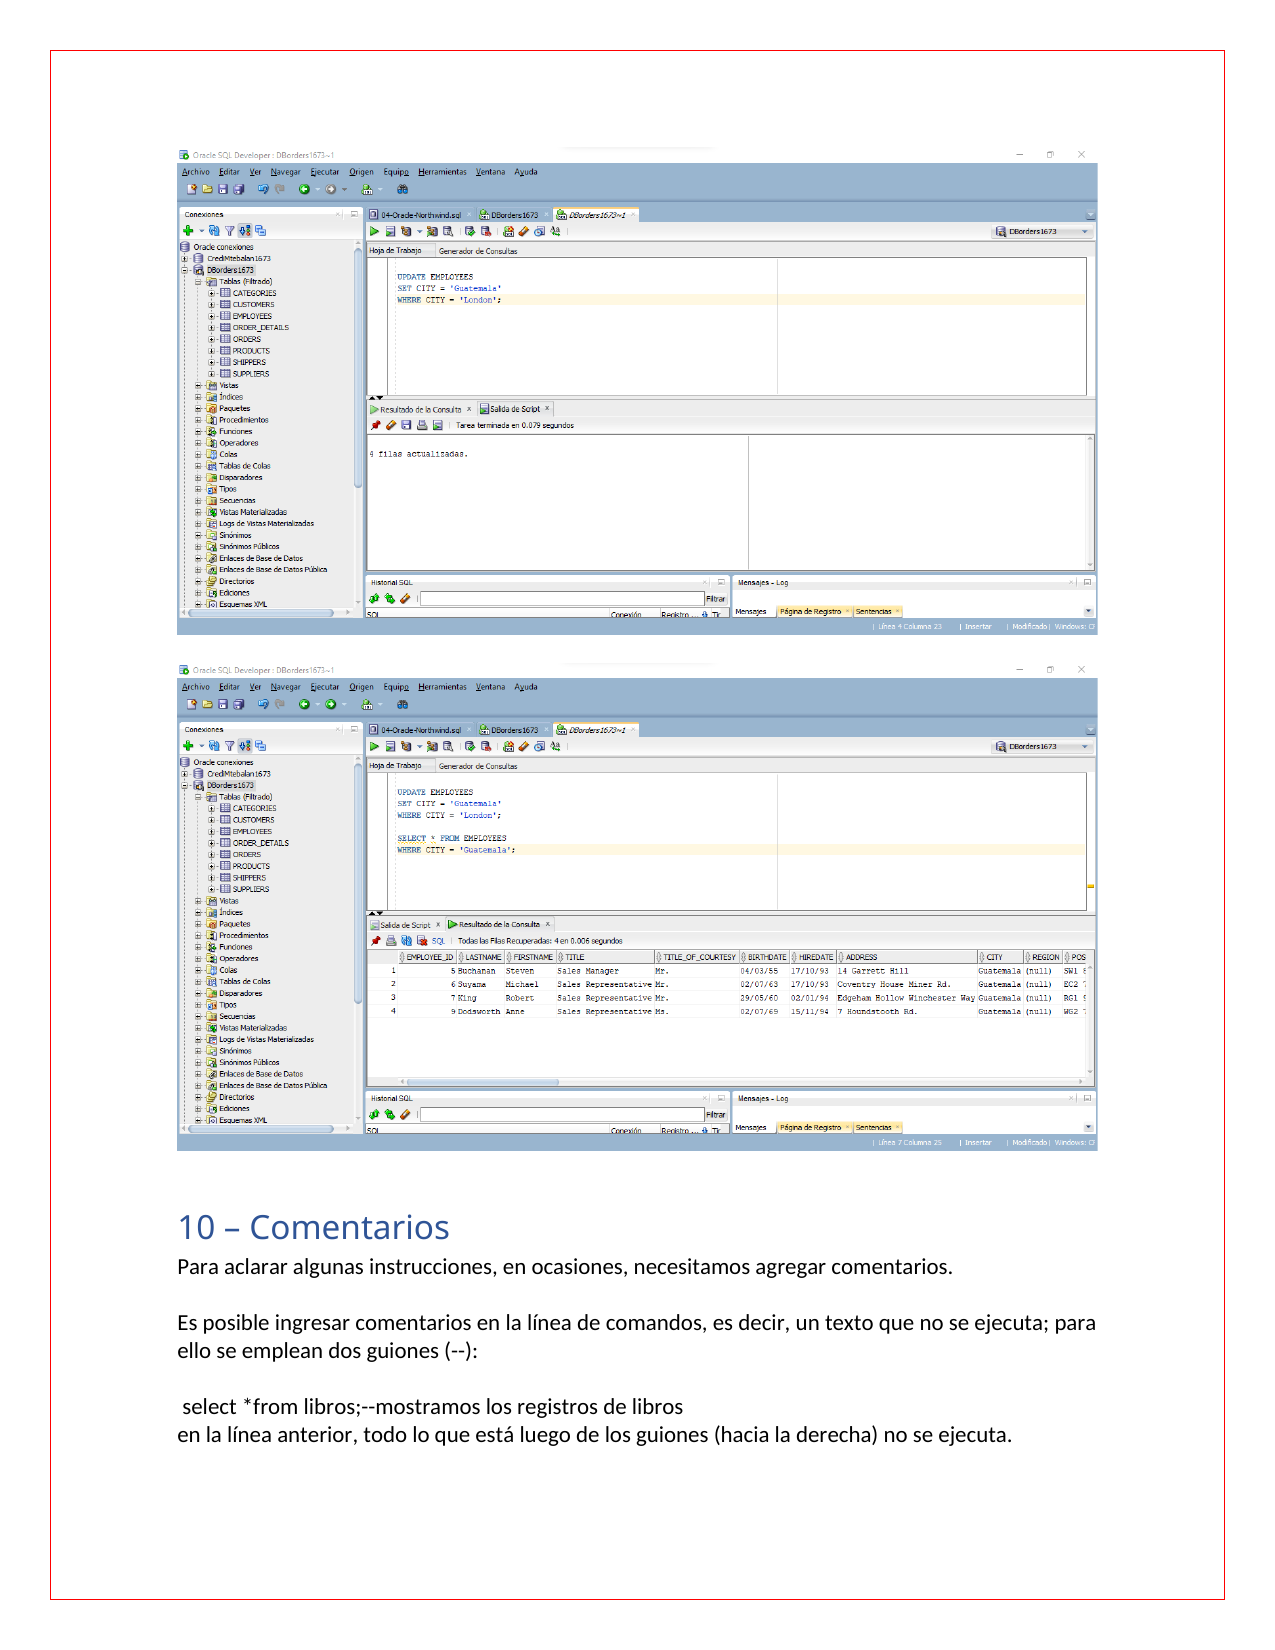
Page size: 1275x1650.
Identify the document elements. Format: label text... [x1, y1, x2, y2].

text Es posible ingresar comentarios en la línea de comandos, es decir, un texto que no se ejecuta; para ello se emplean dos guiones (--): [177, 1308, 1098, 1364]
picture [177, 147, 1098, 635]
subtitle 10 – Comentarios [177, 1203, 1098, 1249]
text en la línea anterior, todo lo que está luego de los guiones (hacia la derecha) no se ejecuta. [177, 1421, 1098, 1448]
text select *from libros;--mostramos los registros de libros [177, 1392, 1098, 1421]
text Para aclarar algunas instrucciones, en ocasiones, necesitamos agregar comentarios. [177, 1252, 1098, 1280]
picture [177, 663, 1098, 1151]
